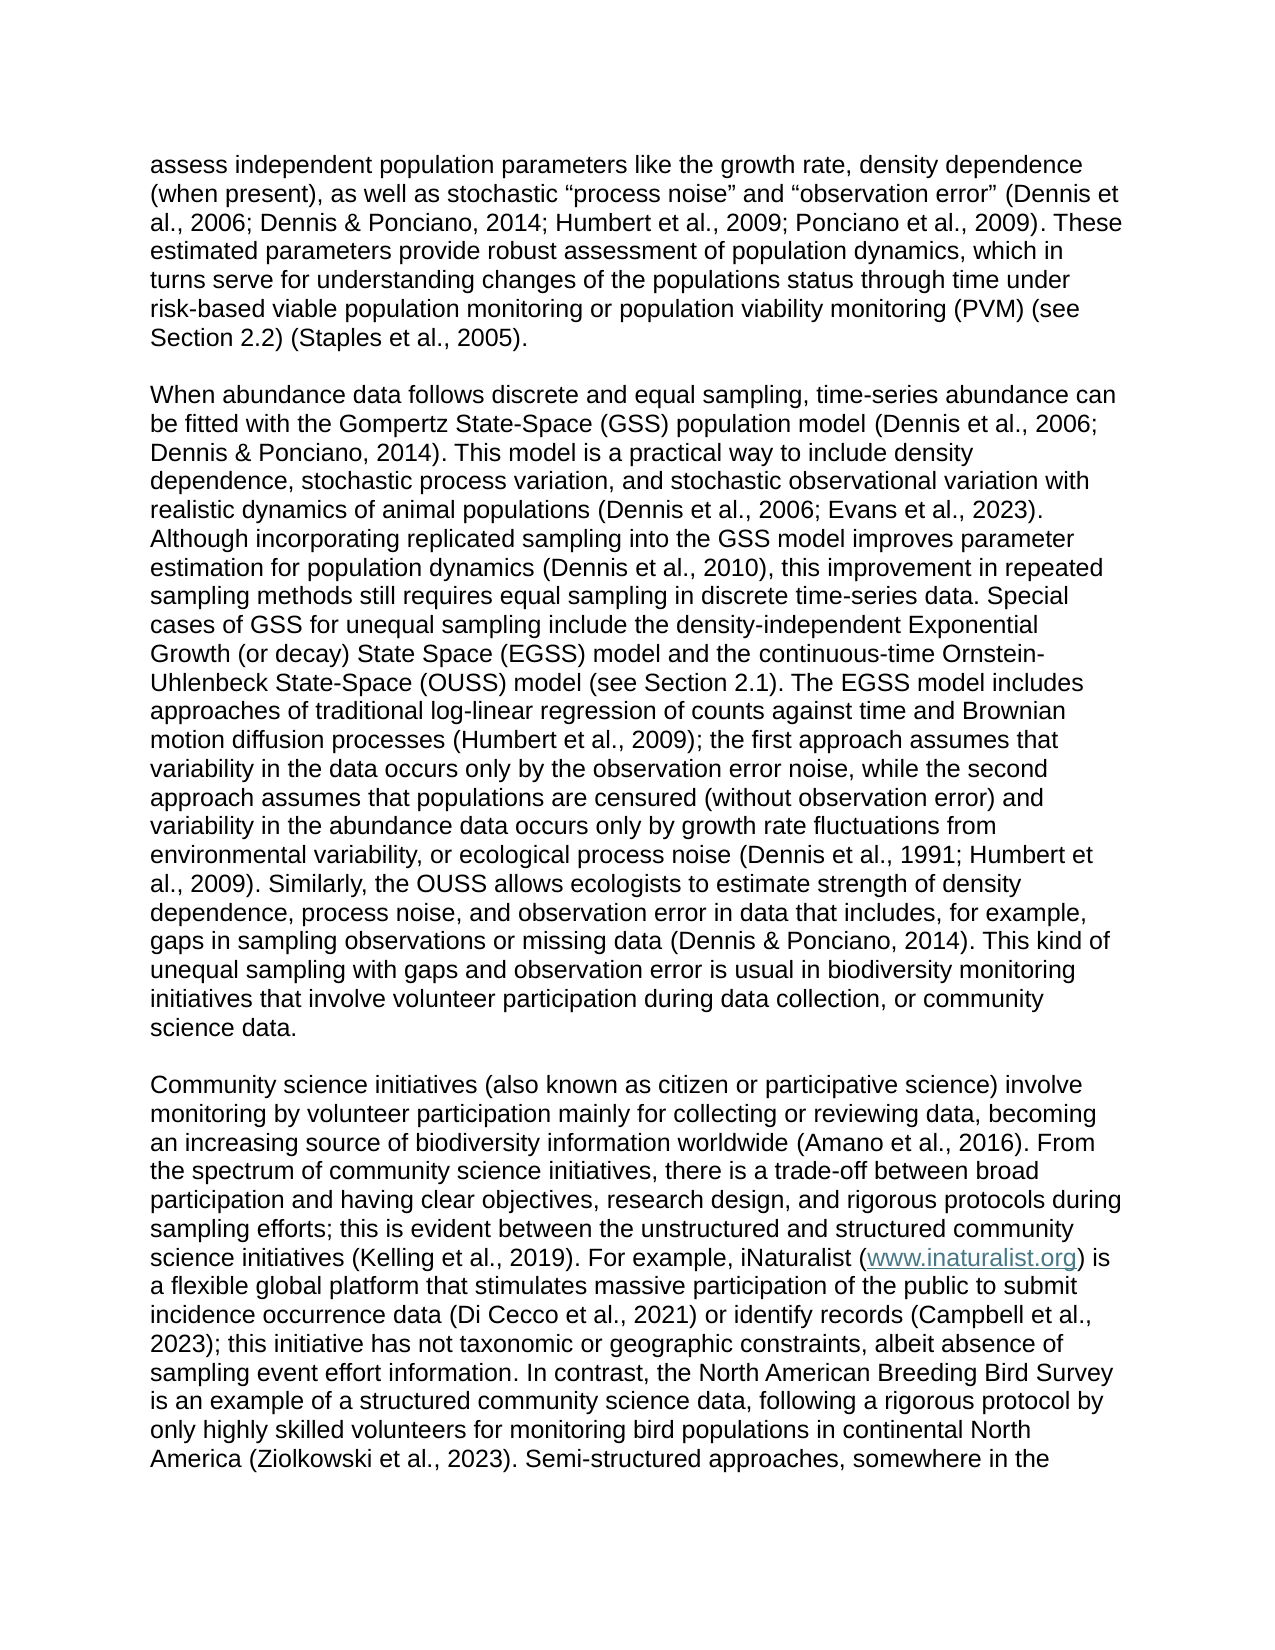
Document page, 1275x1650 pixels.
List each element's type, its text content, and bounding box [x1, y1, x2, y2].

text When abundance data follows discrete and equal sampling, time-series abundance can be fitted with the Gompertz State-Space (GSS) population model (Dennis et al., 2006; Dennis & Ponciano, 2014). This model is a practical way to include density dependence, stochastic process variation, and stochastic observational variation with realistic dynamics of animal populations (Dennis et al., 2006; Evans et al., 2023). Although incorporating replicated sampling into the GSS model improves parameter estimation for population dynamics (Dennis et al., 2010), this improvement in repeated sampling methods still requires equal sampling in discrete time-series data. Special cases of GSS for unequal sampling include the density-independent Exponential Growth (or decay) State Space (EGSS) model and the continuous-time Ornstein-Uhlenbeck State-Space (OUSS) model (see Section 2.1). The EGSS model includes approaches of traditional log-linear regression of counts against time and Brownian motion diffusion processes (Humbert et al., 2009); the first approach assumes that variability in the data occurs only by the observation error noise, while the second approach assumes that populations are censured (without observation error) and variability in the abundance data occurs only by growth rate fluctuations from environmental variability, or ecological process noise (Dennis et al., 1991; Humbert et al., 2009). Similarly, the OUSS allows ecologists to estimate strength of density dependence, process noise, and observation error in data that includes, for example, gaps in sampling observations or missing data (Dennis & Ponciano, 2014). This kind of unequal sampling with gaps and observation error is usual in biodiversity monitoring initiatives that involve volunteer participation during data collection, or community science data. [150, 380, 1125, 1041]
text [150, 150, 1125, 351]
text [150, 1070, 1125, 1472]
